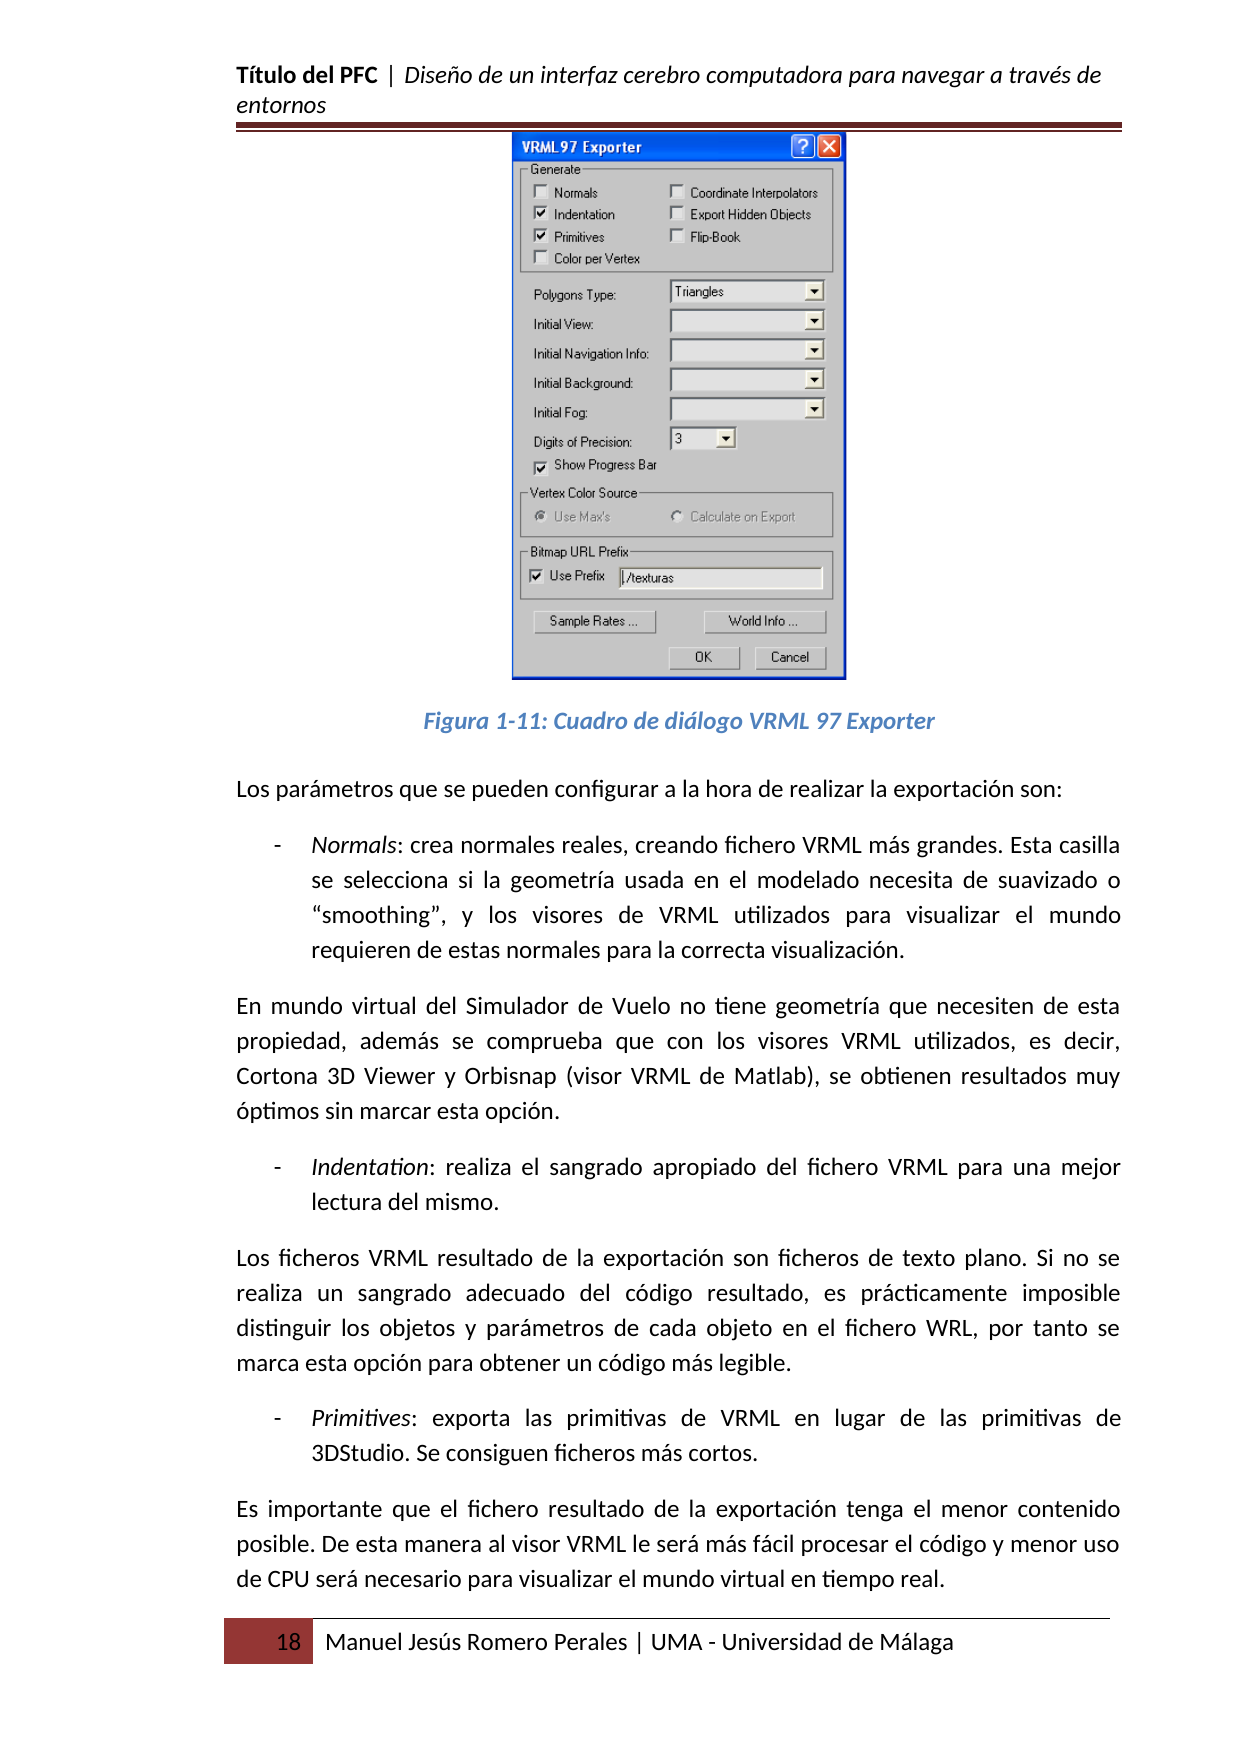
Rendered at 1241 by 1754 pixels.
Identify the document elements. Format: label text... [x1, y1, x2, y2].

text En mundo virtual del Simulador de Vuelo no tiene geometría que necesiten de esta propiedad, además se comprueba que con los visores VRML utilizados, es decir, Cortona 3D Viewer y Orbisnap (visor VRML de Matlab), se obtienen resultados muy óptimos sin marcar esta opción. [236, 990, 1122, 1126]
picture [511, 132, 847, 680]
text Los ficheros VRML resultado de la exportación son ficheros de texto plano. Si no se realiza un sangrado adecuado del código resultado, es prácticamente imposible distinguir los objetos y parámetros de cada objeto en el fichero WRL, por tanto se marca esta opción para obtener un código más legible. [236, 1242, 1122, 1377]
text Es importante que el fichero resultado de la exportación tenga el menor contenido posible. De esta manera al visor VRML le será más fácil procesar el código y menor uso de CPU será necesario para visualizar el mundo virtual en tiempo real. [236, 1493, 1122, 1594]
list Primitives: exporta las primitivas de VRML en lugar de las primitivas de 3DStudio. Se consiguen ficheros más cortos. [274, 1402, 1122, 1468]
list Indentation: realiza el sangrado apropiado del fichero VRML para una mejor lectura del mismo. [274, 1151, 1122, 1216]
text Los parámetros que se pueden configurar a la hora de realizar la exportación son: [236, 773, 1122, 804]
list Normals: crea normales reales, creando fichero VRML más grandes. Esta casilla se selecciona si la geometría usada en el modelado necesita de suavizado o “smoothing”, y los visores de VRML utilizados para visualizar el mundo requieren de estas normales para la correcta visualización. [274, 829, 1122, 965]
